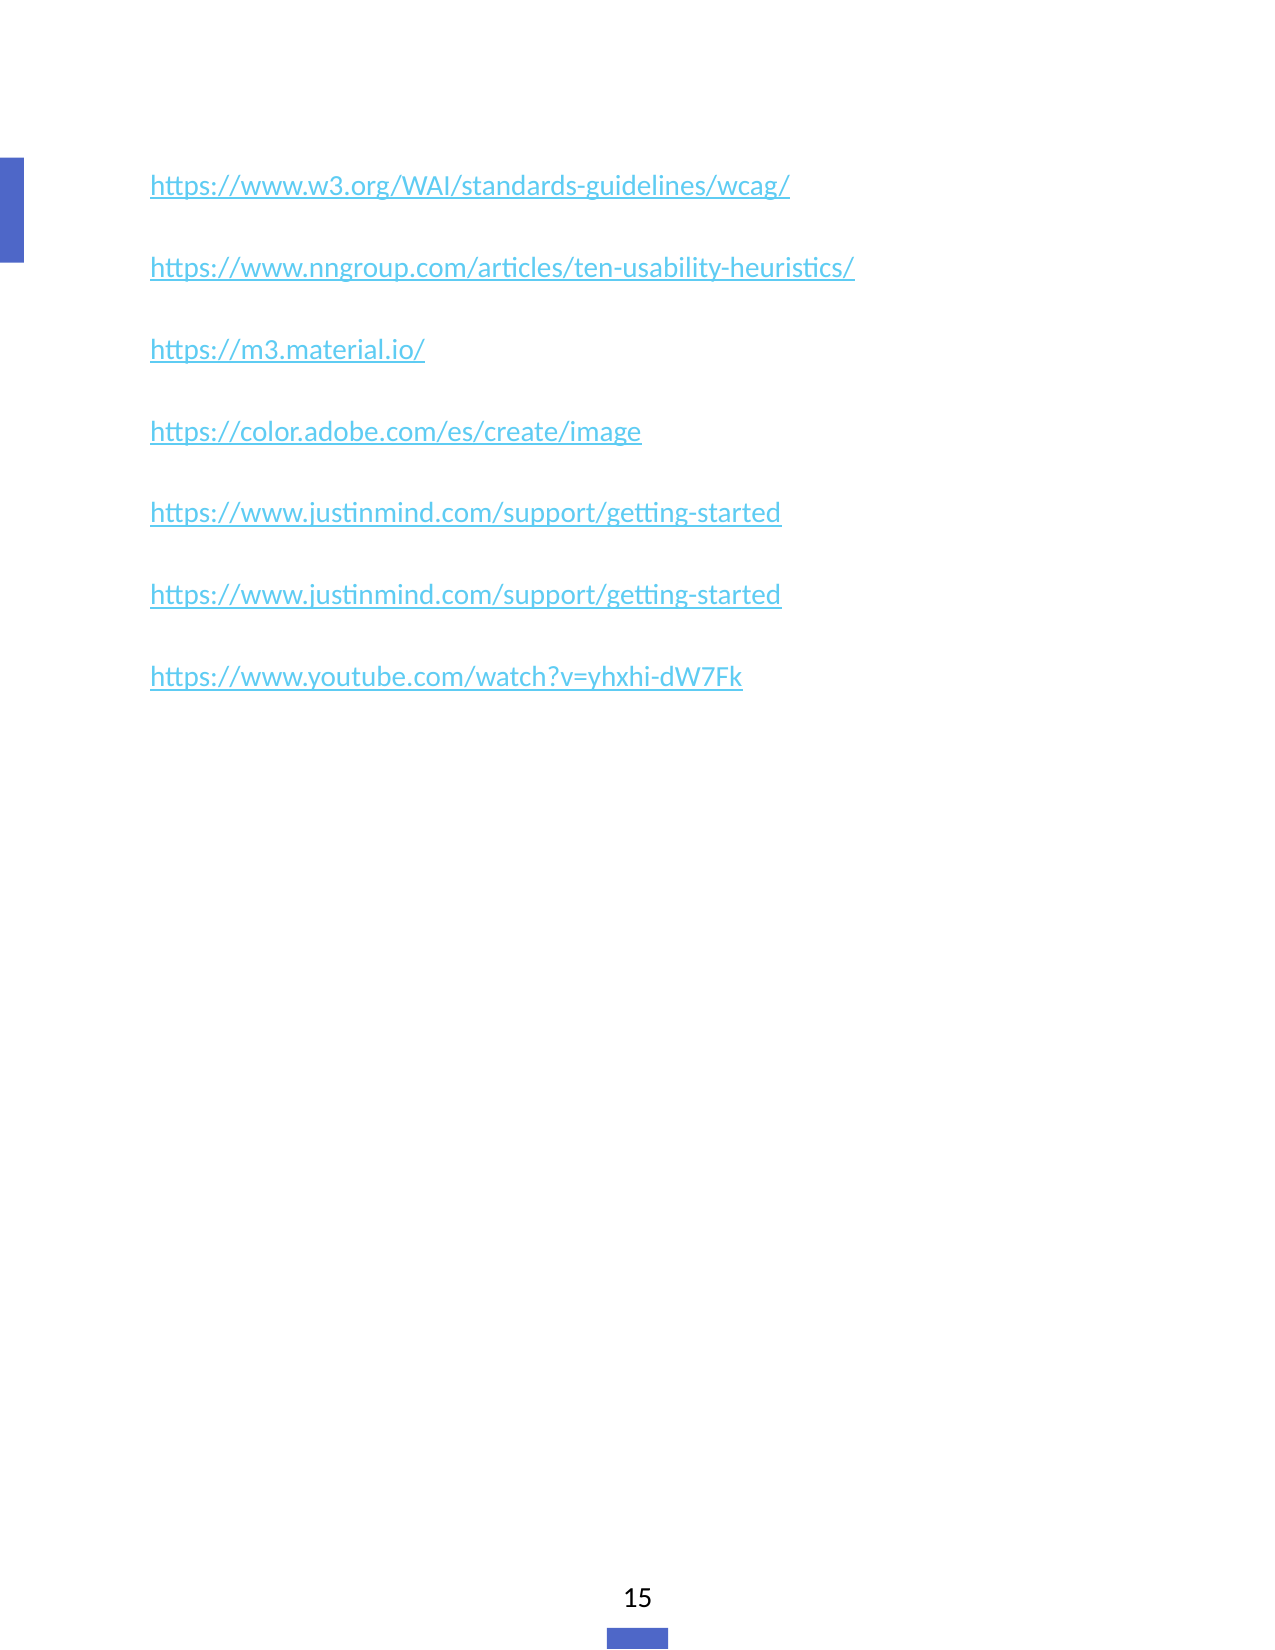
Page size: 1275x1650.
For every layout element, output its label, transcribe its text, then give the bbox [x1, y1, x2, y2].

text https://www.w3.org/WAI/standards-guidelines/wcag/ [150, 167, 1125, 203]
text https://www.nngroup.com/articles/ten-usability-heuristics/ [150, 249, 1125, 284]
text https://www.youtube.com/watch?v=yhxhi-dW7Fk [150, 658, 1125, 694]
text https://m3.material.io/ [150, 331, 1125, 366]
text https://www.justinmind.com/support/getting-started [150, 576, 1125, 612]
text https://www.justinmind.com/support/getting-started [150, 494, 1125, 530]
text https://color.adobe.com/es/create/image [150, 413, 1125, 448]
